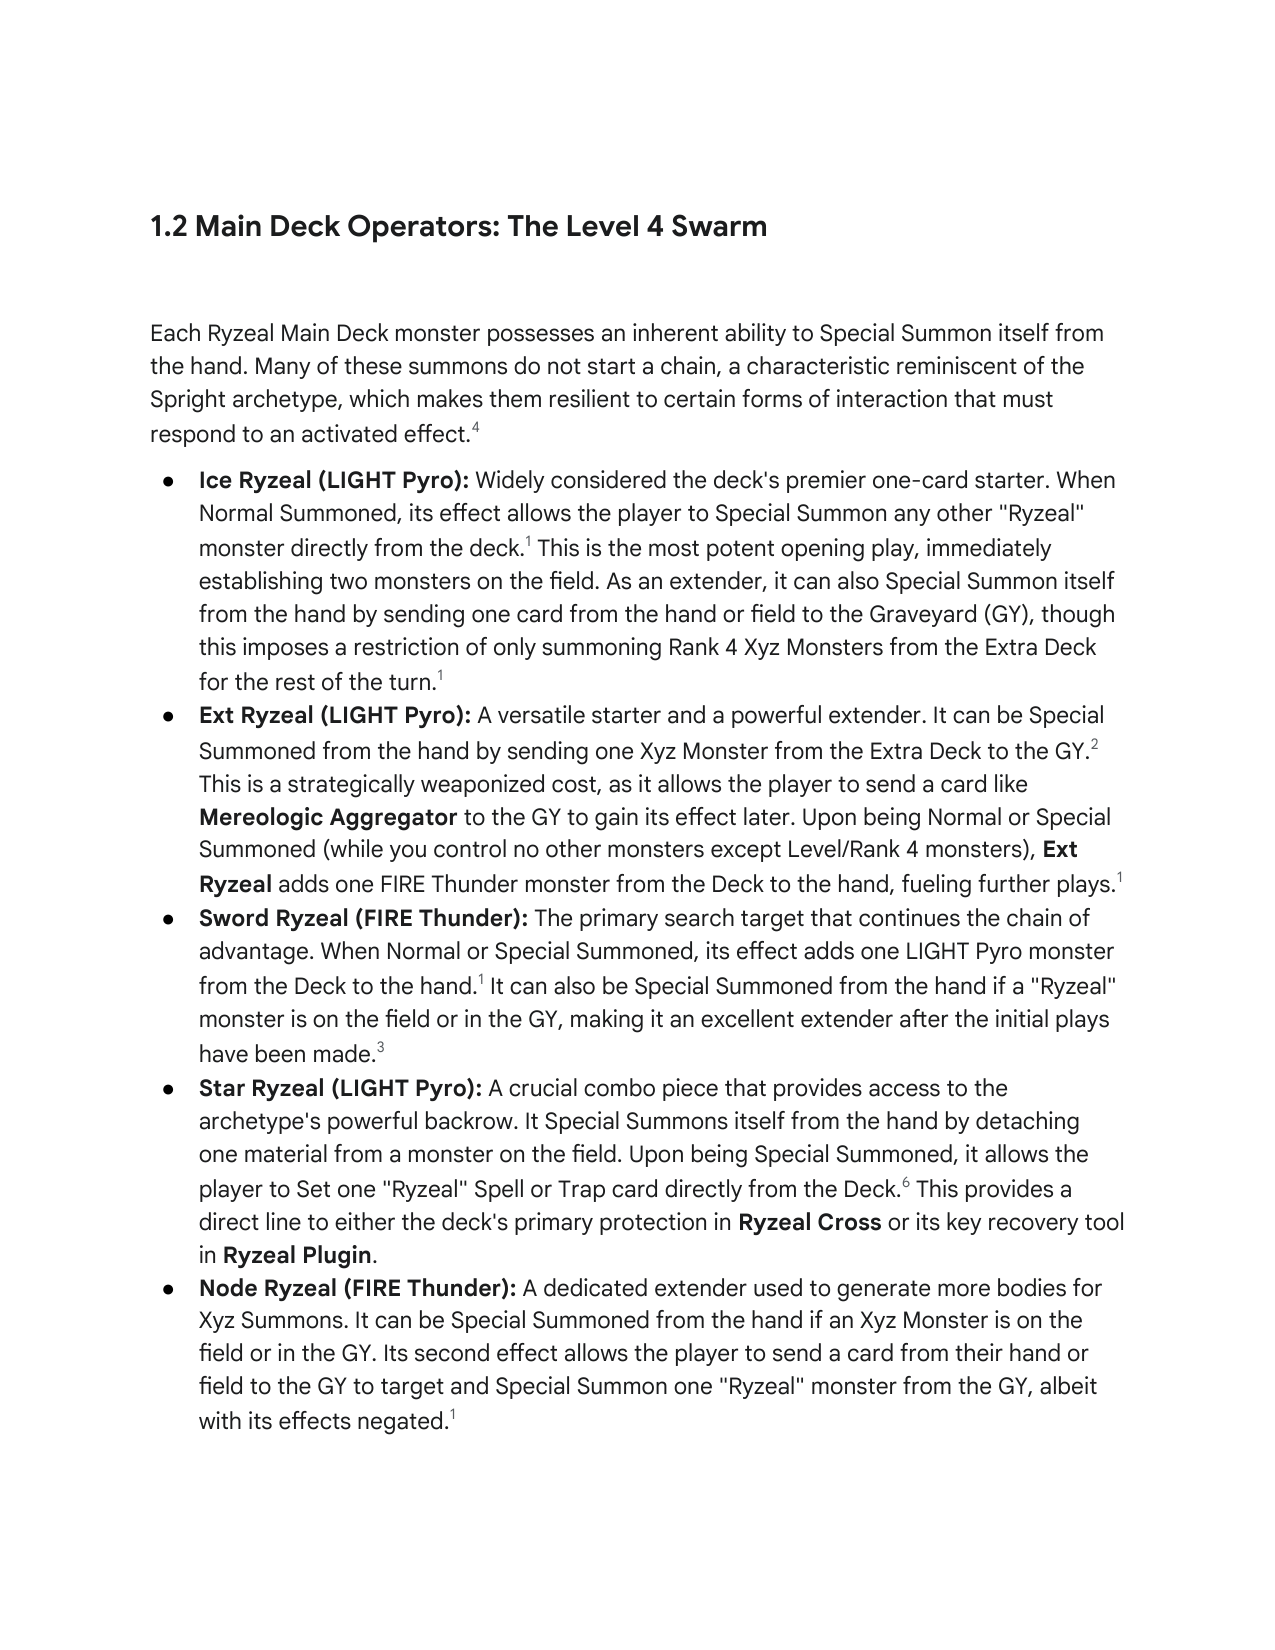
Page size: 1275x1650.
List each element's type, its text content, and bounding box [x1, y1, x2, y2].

list Node Ryzeal (FIRE Thunder): A dedicated extender used to generate more bodies for Xyz Summons. It can be Special Summoned from the hand if an Xyz Monster is on the field or in the GY. Its second effect allows the player to send a card from their hand or field to the GY to target and Special Summon one "Ryzeal" monster from the GY, albeit with its effects negated.1 [161, 1274, 1125, 1436]
text Each Ryzeal Main Deck monster possesses an inherent ability to Special Summon itself from the hand. Many of these summons do not start a chain, a characteristic reminiscent of the Spright archetype, which makes them resilient to certain forms of interaction that must respond to an activated effect.4 [150, 319, 1125, 449]
subtitle 1.2 Main Deck Operators: The Level 4 Swarm [150, 208, 1125, 244]
list Sword Ryzeal (FIRE Thunder): The primary search target that continues the chain of advantage. When Normal or Special Summoned, its effect adds one LIGHT Pyro monster from the Deck to the hand.1 It can also be Special Summoned from the hand if a "Ryzeal" monster is on the field or in the GY, making it an excellent extender after the initial plays have been made.3 [161, 904, 1125, 1070]
list Star Ryzeal (LIGHT Pyro): A crucial combo piece that provides access to the archetype's powerful backrow. It Special Summons itself from the hand by detaching one material from a monster on the field. Upon being Special Summoned, it allows the player to Set one "Ryzeal" Spell or Trap card directly from the Deck.6 This provides a direct line to either the deck's primary protection in Ryzeal Cross or its key recovery tool in Ryzeal Plugin. [161, 1074, 1125, 1270]
list Ext Ryzeal (LIGHT Pyro): A versatile starter and a powerful extender. It can be Special Summoned from the hand by sending one Xyz Monster from the Extra Deck to the GY.2 This is a strategically weaponized cost, as it allows the player to send a card like Mereologic Aggregator to the GY to gain its effect later. Upon being Normal or Special Summoned (while you control no other monsters except Level/Rank 4 monsters), Ext Ryzeal adds one FIRE Thunder monster from the Deck to the hand, fueling further plays.1 [161, 702, 1125, 900]
list Ice Ryzeal (LIGHT Pyro): Widely considered the deck's premier one-card starter. When Normal Summoned, its effect allows the player to Special Summon any other "Ryzeal" monster directly from the deck.1 This is the most potent opening play, immediately establishing two monsters on the field. As an extender, it can also Special Summon itself from the hand by sending one card from the hand or field to the Graveyard (GY), though this imposes a restriction of only summoning Rank 4 Xyz Monsters from the Extra Deck for the rest of the turn.1 [161, 466, 1125, 697]
